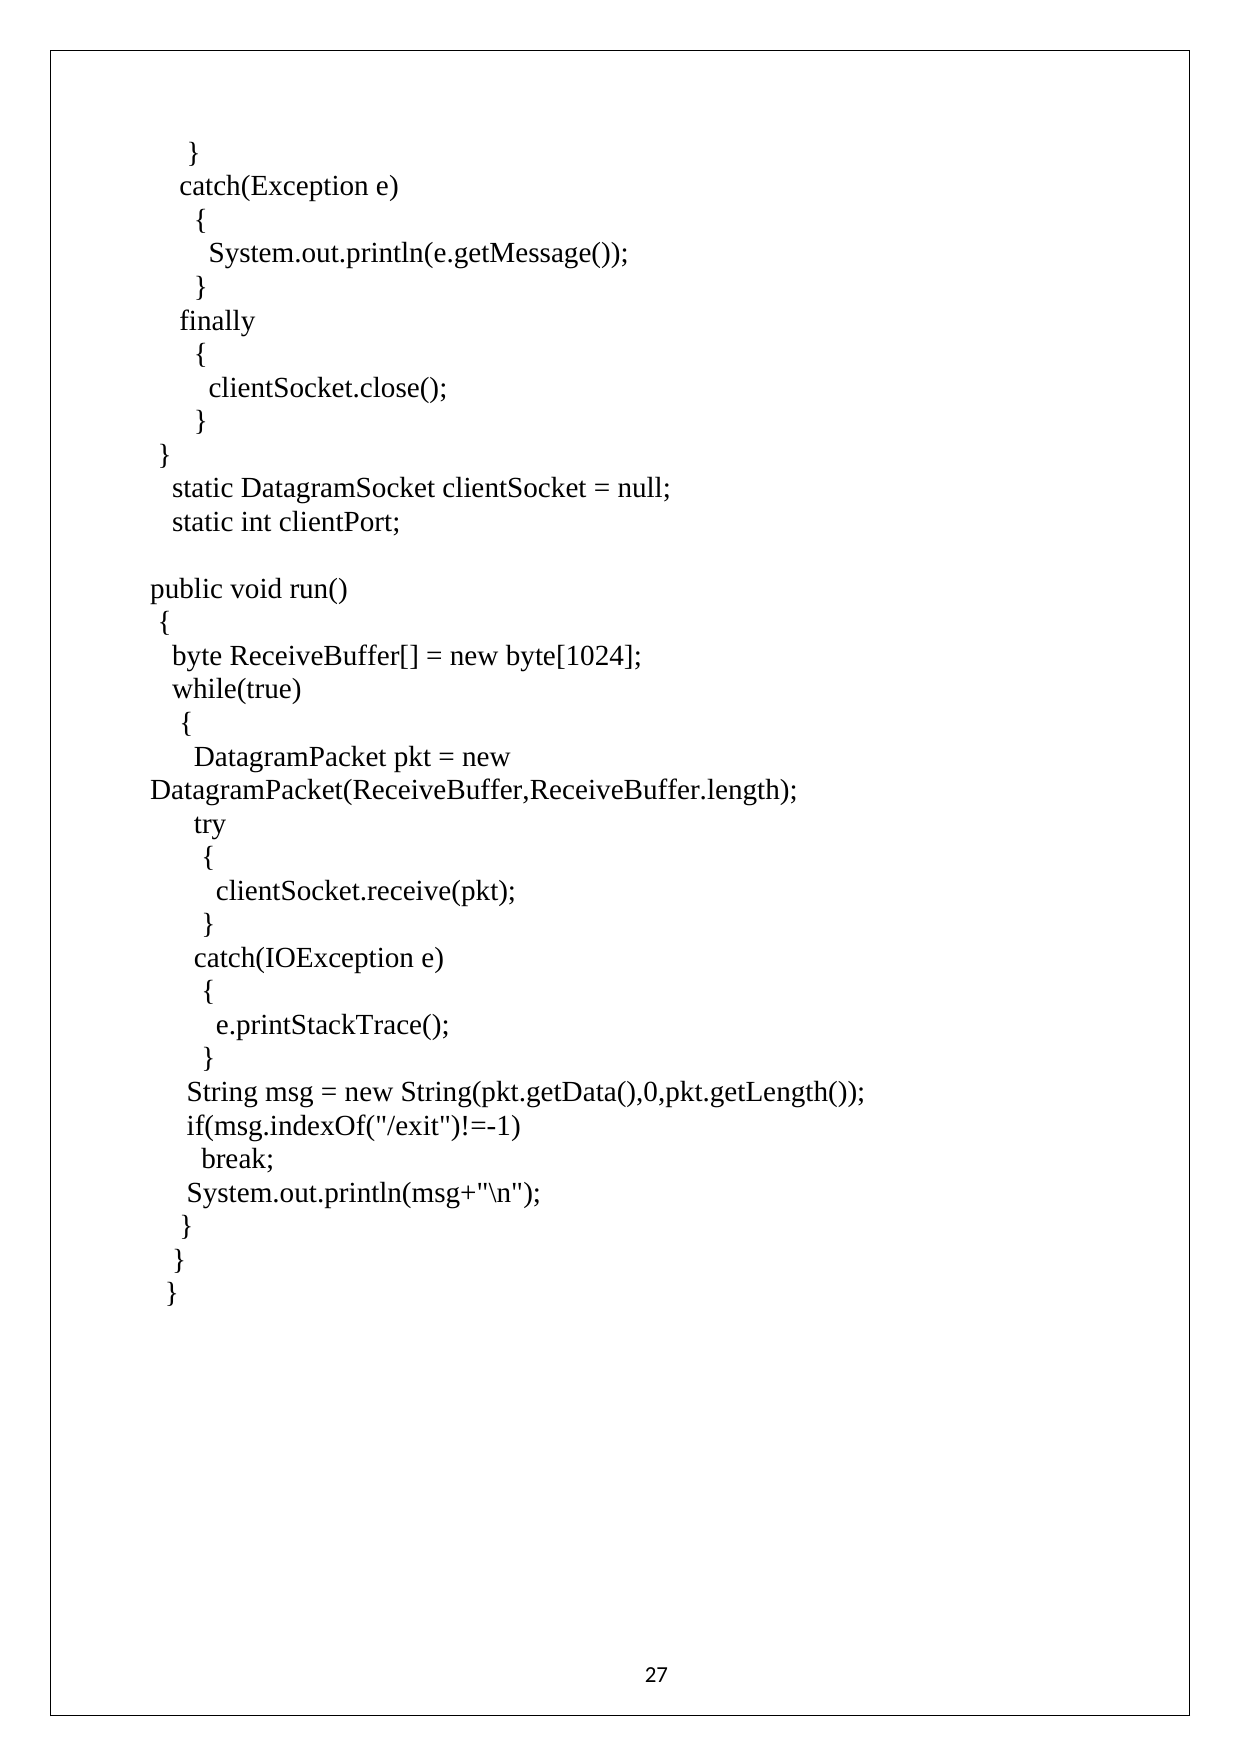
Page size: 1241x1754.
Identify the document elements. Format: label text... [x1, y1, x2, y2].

text finally [150, 303, 1162, 336]
text e.printStackTrace(); [150, 1007, 1162, 1041]
text clientSocket.receive(pkt); [150, 873, 1162, 906]
text System.out.println(msg+"\n"); [150, 1175, 1162, 1208]
text String msg = new String(pkt.getData(),0,pkt.getLength()); [150, 1074, 1162, 1108]
text { [150, 604, 1162, 638]
text { [150, 839, 1162, 873]
text } [150, 135, 1162, 168]
text if(msg.indexOf("/exit")!=-1) [150, 1108, 1162, 1141]
text public void run() [150, 571, 1162, 604]
text { [150, 705, 1162, 739]
text } [150, 1242, 1162, 1275]
text catch(IOException e) [150, 940, 1162, 973]
text static int clientPort; [150, 504, 1162, 537]
text } [150, 1275, 1162, 1309]
text catch(Exception e) [150, 168, 1162, 202]
text static DatagramSocket clientSocket = null; [150, 470, 1162, 504]
text } [150, 269, 1162, 303]
text break; [150, 1141, 1162, 1175]
text byte ReceiveBuffer[] = new byte[1024]; [150, 638, 1162, 672]
text } [150, 1041, 1162, 1074]
text } [150, 906, 1162, 940]
text while(true) [150, 672, 1162, 705]
text clientSocket.close(); [150, 370, 1162, 403]
text try [150, 806, 1162, 839]
text { [150, 202, 1162, 236]
text } [150, 1208, 1162, 1242]
text DatagramPacket pkt = new DatagramPacket(ReceiveBuffer,ReceiveBuffer.length); [150, 739, 1162, 806]
text System.out.println(e.getMessage()); [150, 236, 1162, 269]
text } [150, 437, 1162, 470]
text } [150, 403, 1162, 437]
text { [150, 973, 1162, 1007]
text { [150, 336, 1162, 370]
